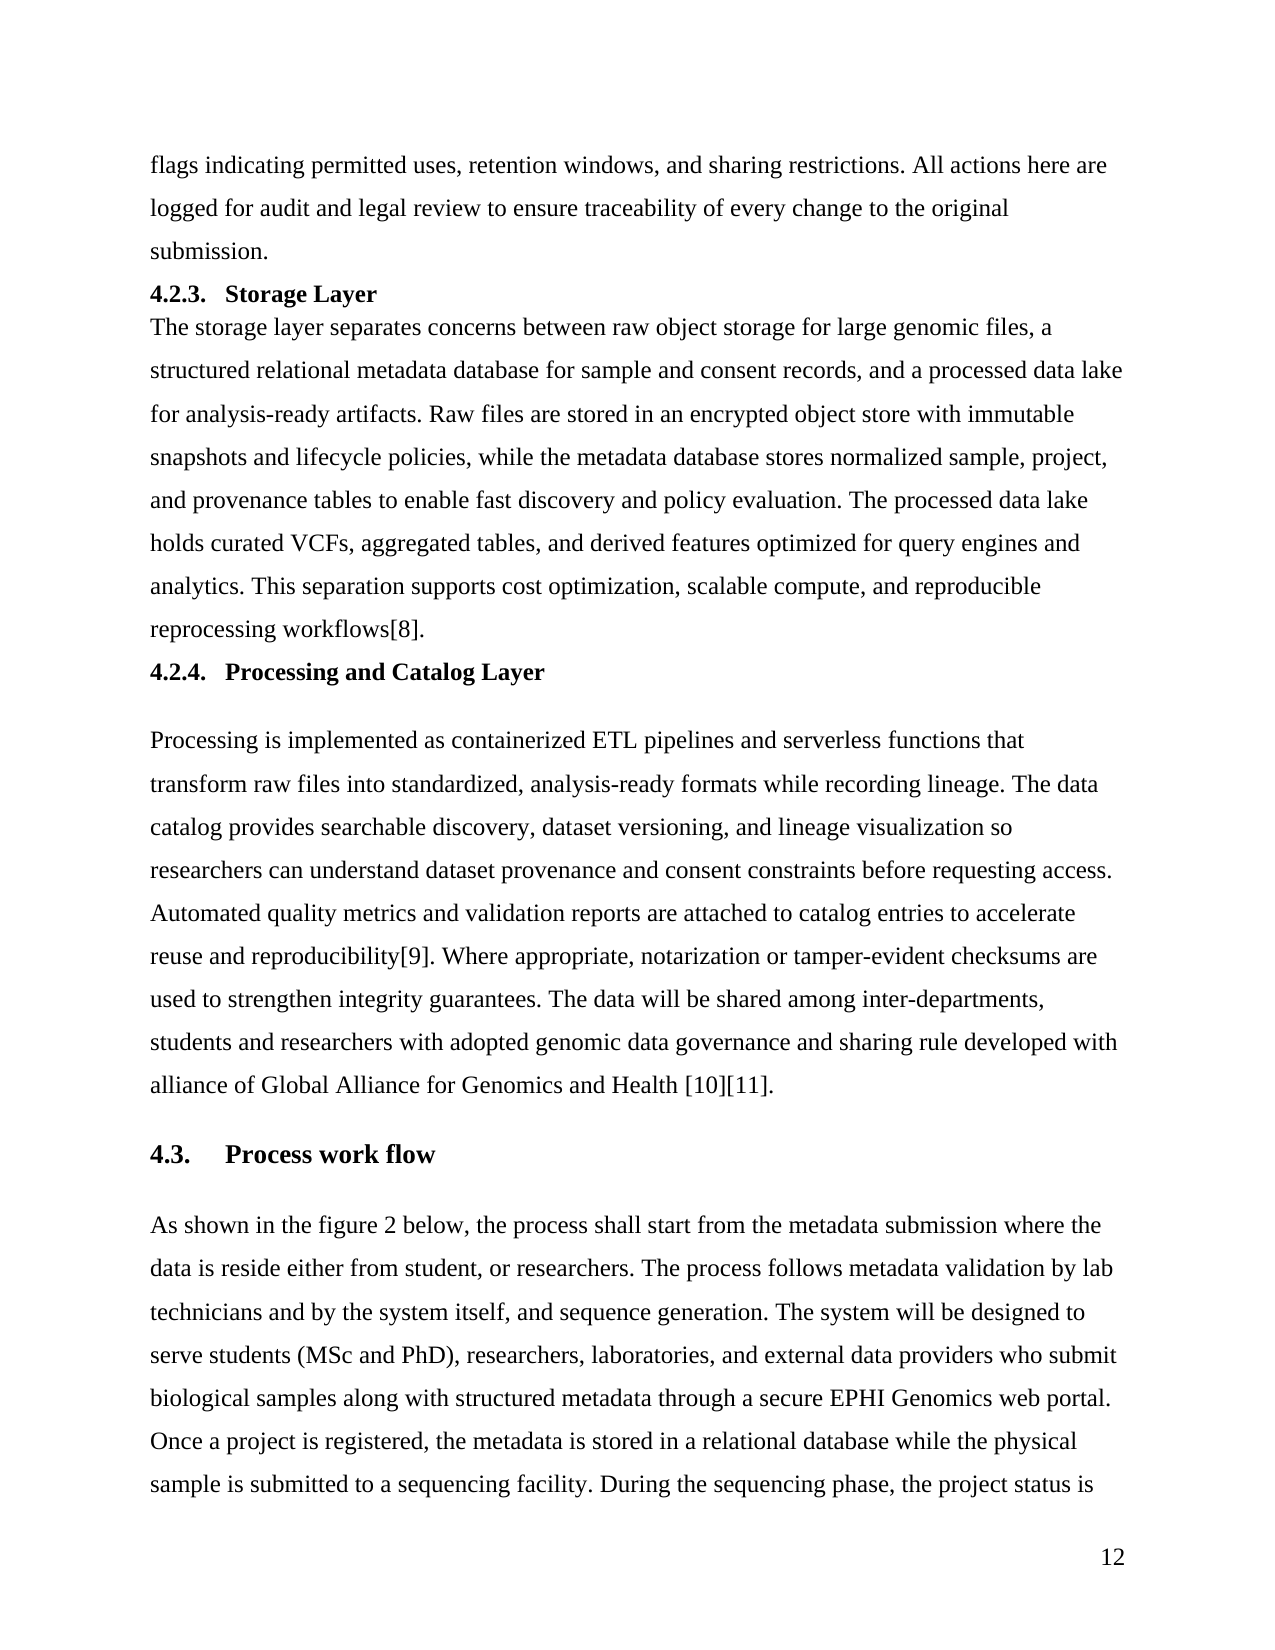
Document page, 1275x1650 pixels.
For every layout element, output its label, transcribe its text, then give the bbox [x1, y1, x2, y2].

list Processing and Catalog Layer [150, 657, 1125, 686]
text The storage layer separates concerns between raw object storage for large genomic files, a structured relational metadata database for sample and consent records, and a processed data lake for analysis-ready artifacts. Raw files are stored in an encrypted object store with immutable snapshots and lifecycle policies, while the metadata database stores normalized sample, project, and provenance tables to enable fast discovery and policy evaluation. The processed data lake holds curated VCFs, aggregated tables, and derived features optimized for query engines and analytics. This separation supports cost optimization, scalable compute, and reproducible reprocessing workflows[8]. [150, 312, 1125, 643]
list Storage Layer [150, 279, 1125, 308]
text Processing is implemented as containerized ETL pipelines and serverless functions that transform raw files into standardized, analysis-ready formats while recording lineage. The data catalog provides searchable discovery, dataset versioning, and lineage visualization so researchers can understand dataset provenance and consent constraints before requesting access. Automated quality metrics and validation reports are attached to catalog entries to accelerate reuse and reproducibility[9]. Where appropriate, notarization or tamper-evident checksums are used to strengthen integrity guarantees. The data will be shared among inter-departments, students and researchers with adopted genomic data governance and sharing rule developed with alliance of Global Alliance for Genomics and Health [10][11]. [150, 726, 1125, 1099]
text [150, 1210, 1125, 1498]
subtitle Process work flow [150, 1139, 1125, 1170]
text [150, 150, 1125, 265]
